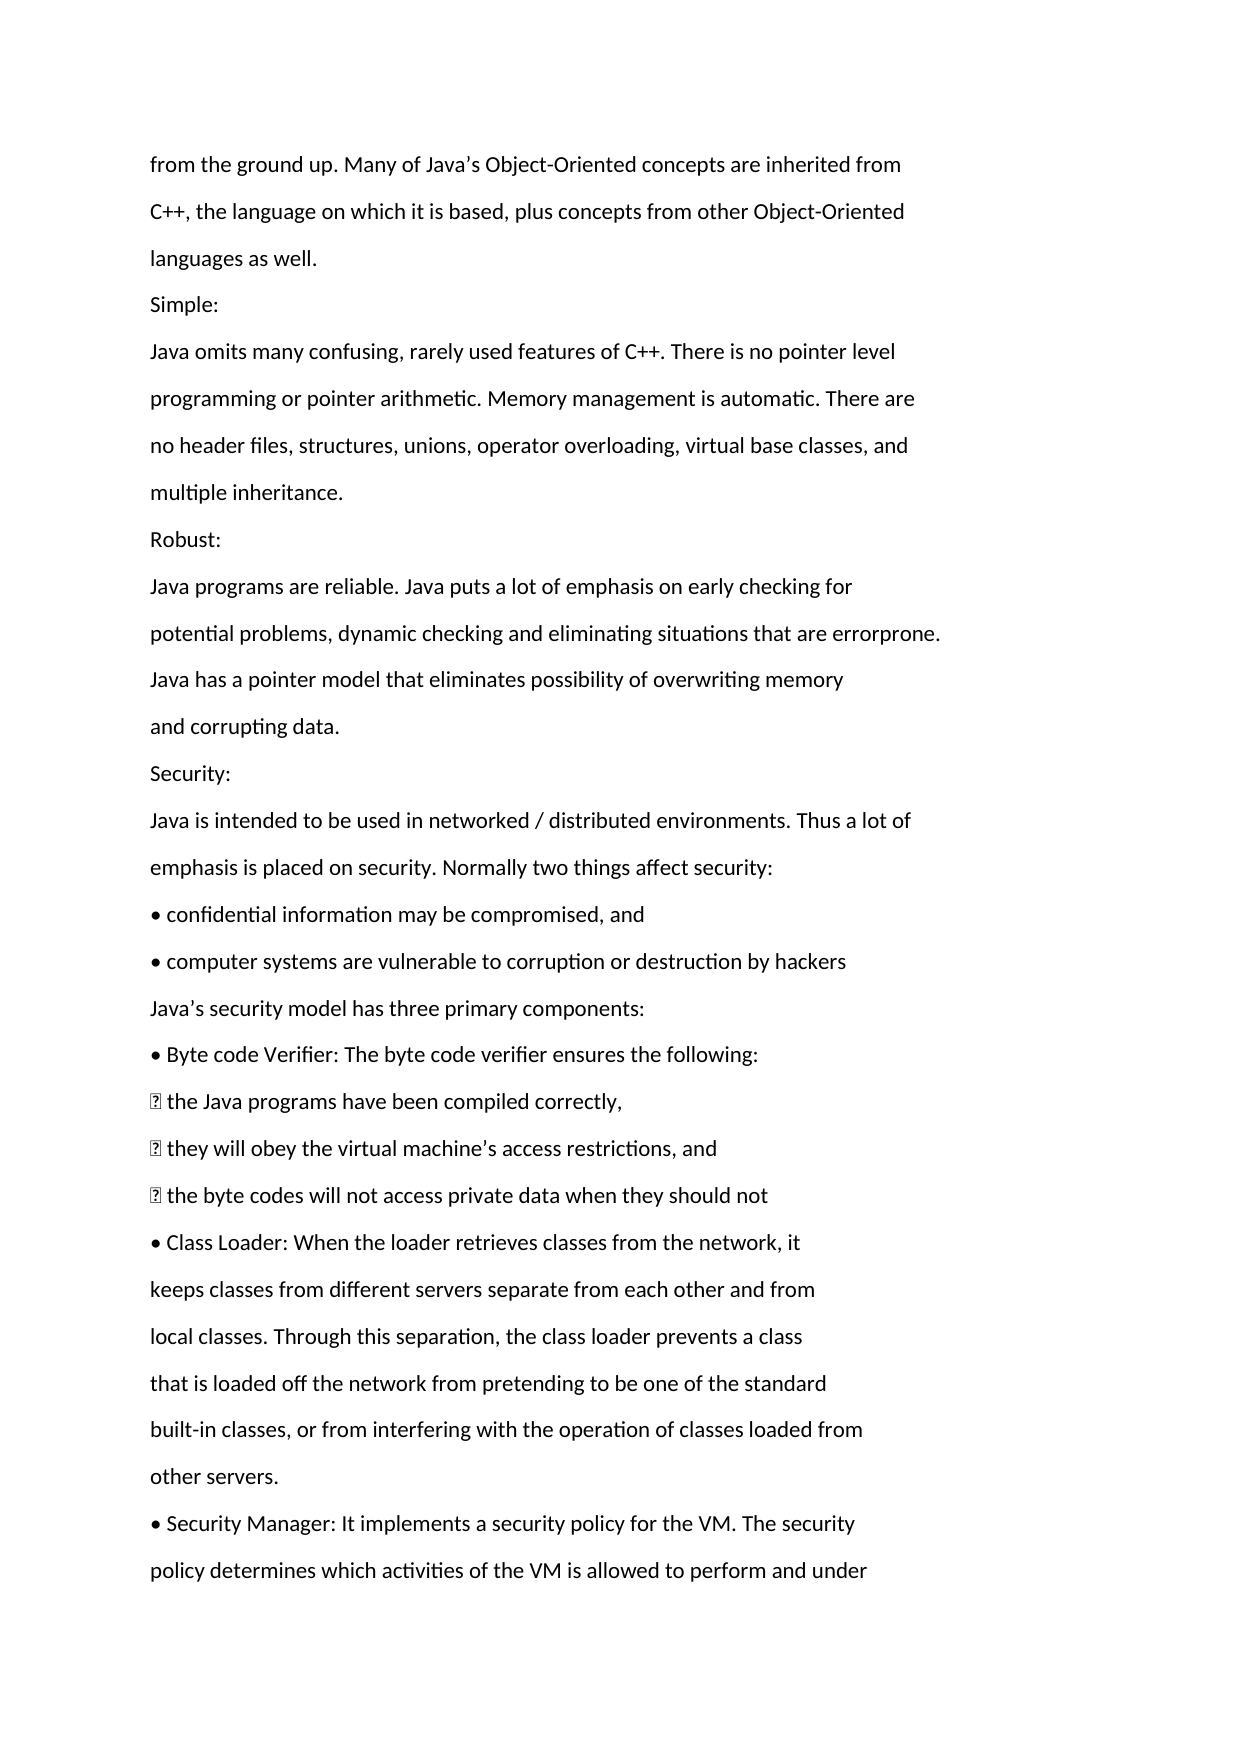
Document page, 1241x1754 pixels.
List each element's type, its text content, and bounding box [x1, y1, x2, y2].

text other servers. [150, 1462, 1090, 1491]
text • Security Manager: It implements a security policy for the VM. The security [150, 1509, 1090, 1537]
text emphasis is placed on security. Normally two things affect security: [150, 853, 1090, 881]
text from the ground up. Many of Java’s Object-Oriented concepts are inherited from [150, 150, 1090, 178]
text • Byte code Verifier: The byte code verifier ensures the following: [150, 1041, 1090, 1069]
text and corrupting data. [150, 712, 1090, 741]
text Security: [150, 759, 1090, 787]
text potential problems, dynamic checking and eliminating situations that are errorprone. [150, 619, 1090, 647]
text Java’s security model has three primary components: [150, 994, 1090, 1022]
text keeps classes from different servers separate from each other and from [150, 1275, 1090, 1303]
text built-in classes, or from interfering with the operation of classes loaded from [150, 1416, 1090, 1444]
text • Class Loader: When the loader retrieves classes from the network, it [150, 1228, 1090, 1256]
text Java programs are reliable. Java puts a lot of emphasis on early checking for [150, 572, 1090, 600]
text Java has a pointer model that eliminates possibility of overwriting memory [150, 666, 1090, 694]
text  they will obey the virtual machine’s access restrictions, and [150, 1134, 1090, 1162]
text Java is intended to be used in networked / distributed environments. Thus a lot of [150, 806, 1090, 834]
text multiple inheritance. [150, 478, 1090, 506]
text  the Java programs have been compiled correctly, [150, 1087, 1090, 1116]
text Simple: [150, 291, 1090, 319]
text • computer systems are vulnerable to corruption or destruction by hackers [150, 947, 1090, 975]
text programming or pointer arithmetic. Memory management is automatic. There are [150, 384, 1090, 412]
text that is loaded off the network from pretending to be one of the standard [150, 1369, 1090, 1397]
text • confidential information may be compromised, and [150, 900, 1090, 928]
text no header files, structures, unions, operator overloading, virtual base classes, and [150, 431, 1090, 459]
text Java omits many confusing, rarely used features of C++. There is no pointer level [150, 337, 1090, 366]
text C++, the language on which it is based, plus concepts from other Object-Oriented [150, 197, 1090, 225]
text Robust: [150, 525, 1090, 553]
text languages as well. [150, 244, 1090, 272]
text local classes. Through this separation, the class loader prevents a class [150, 1322, 1090, 1350]
text  the byte codes will not access private data when they should not [150, 1181, 1090, 1209]
text policy determines which activities of the VM is allowed to perform and under [150, 1556, 1090, 1584]
